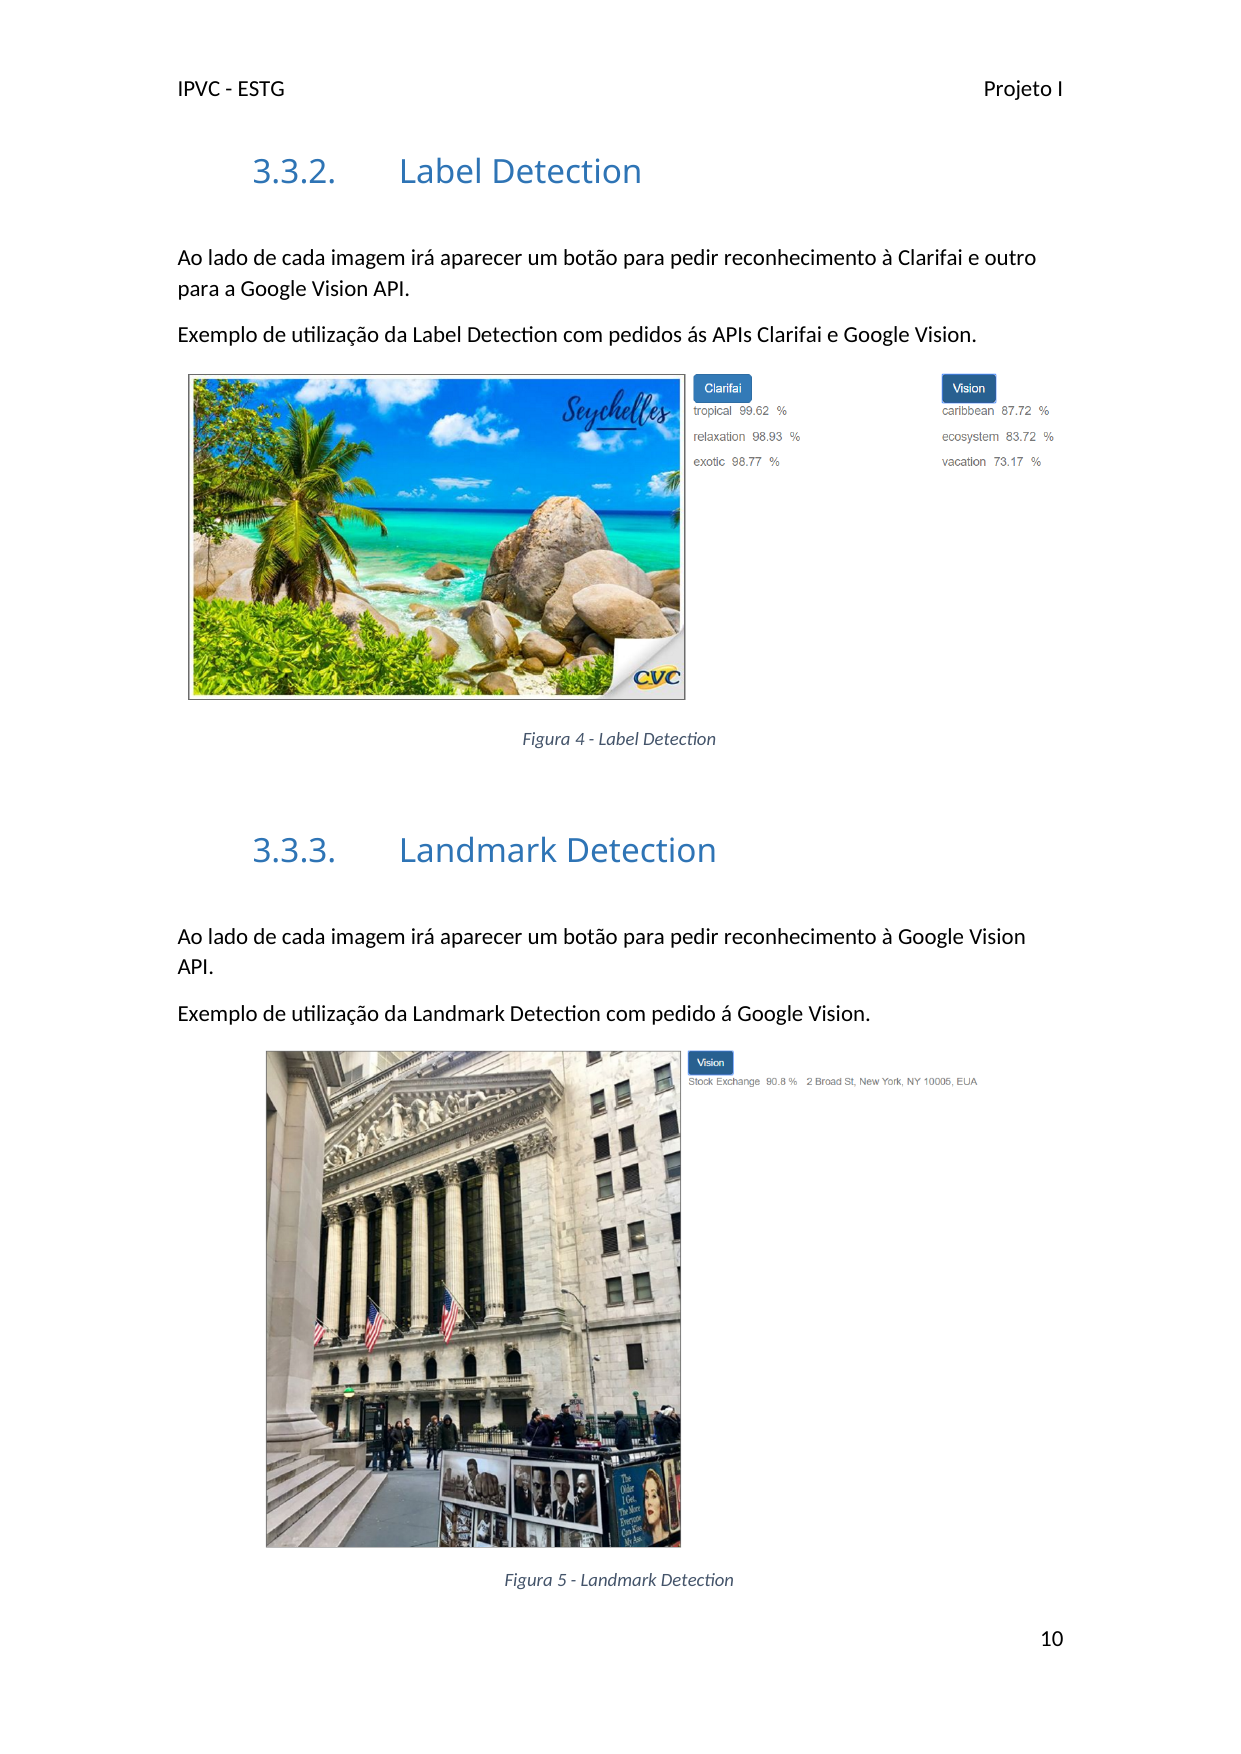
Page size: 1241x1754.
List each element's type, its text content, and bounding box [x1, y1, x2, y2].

subtitle Landmark Detection [252, 826, 1063, 872]
text Exemplo de utilização da Landmark Detection com pedido á Google Vision. [177, 999, 1063, 1027]
text Ao lado de cada imagem irá aparecer um botão para pedir reconhecimento à Clarifai e outro para a Google Vision API. [177, 243, 1063, 302]
picture [258, 1046, 982, 1550]
picture [177, 367, 1063, 709]
text Exemplo de utilização da Label Detection com pedidos ás APIs Clarifai e Google Vision. [177, 321, 1063, 348]
text Ao lado de cada imagem irá aparecer um botão para pedir reconhecimento à Google Vision API. [177, 922, 1063, 980]
subtitle Label Detection [252, 148, 1063, 193]
